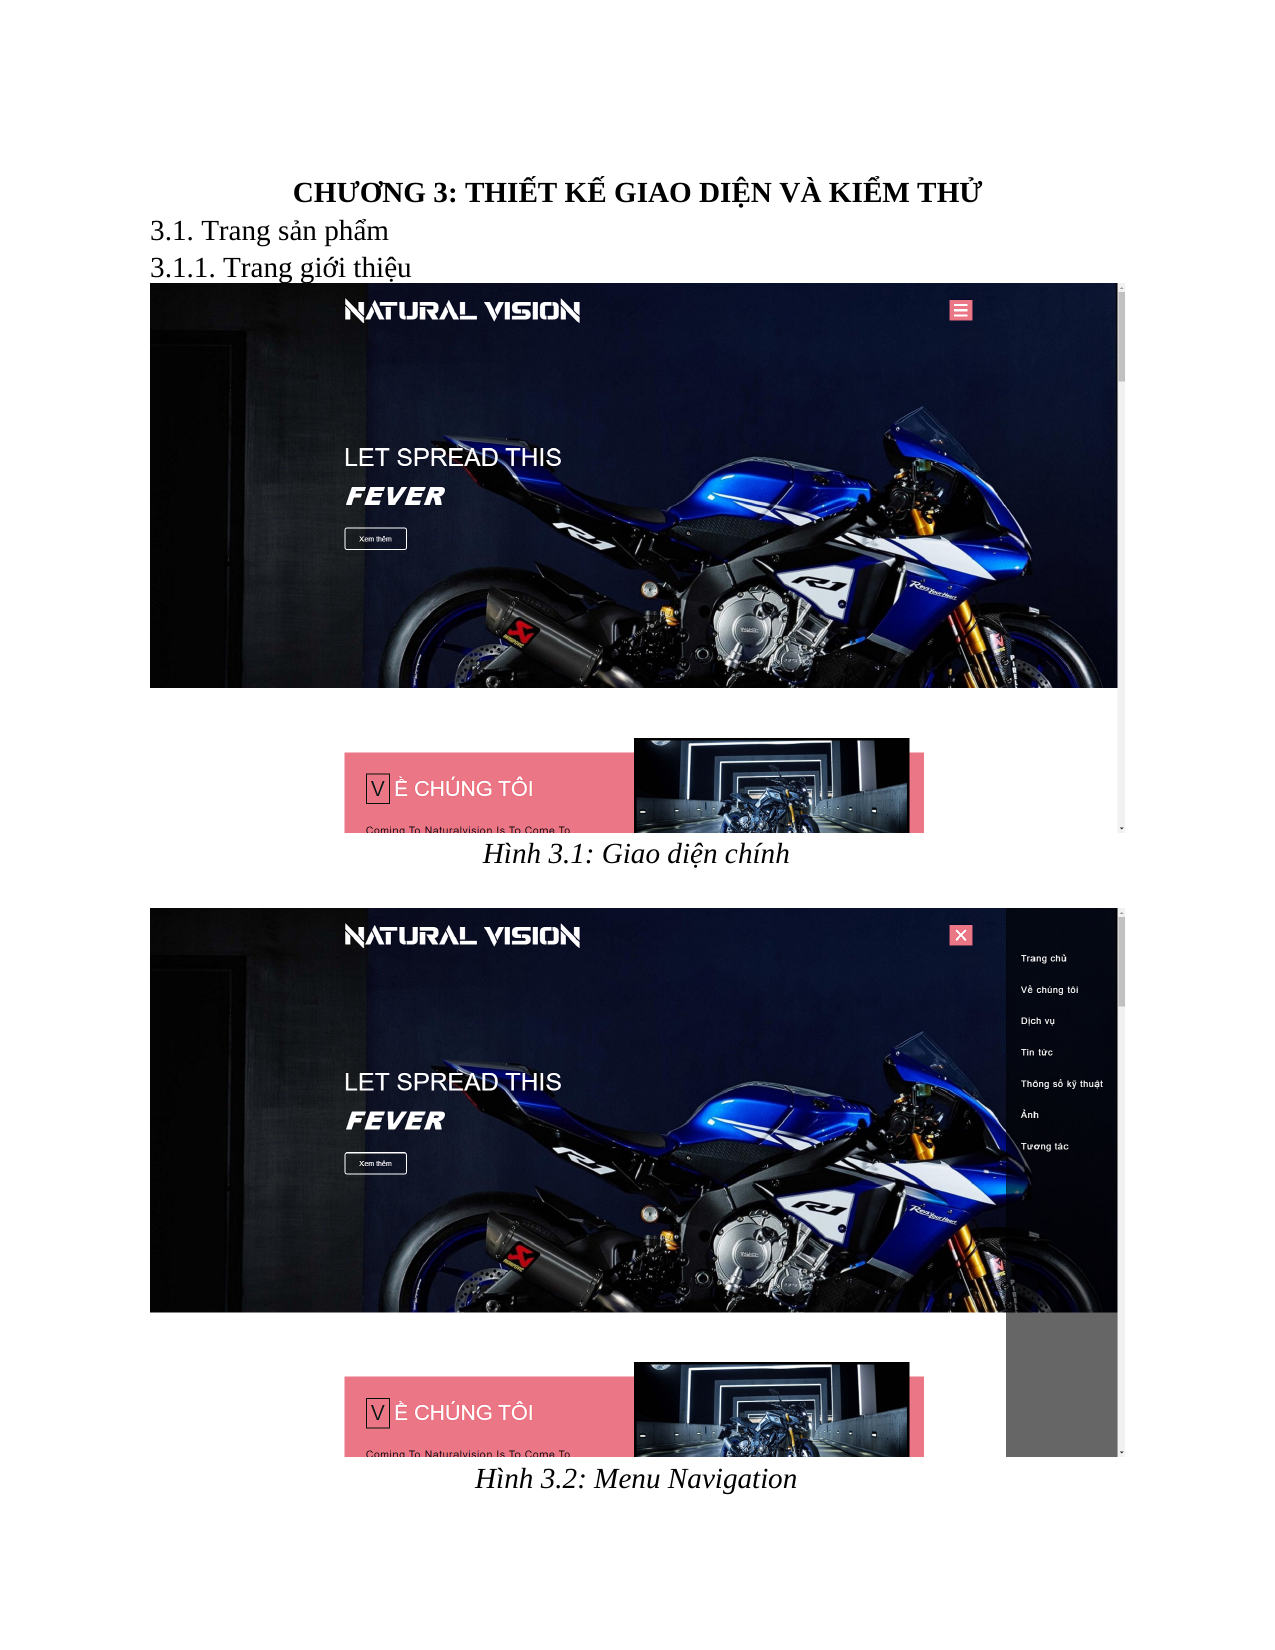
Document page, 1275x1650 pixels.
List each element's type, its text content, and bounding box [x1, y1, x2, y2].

subtitle 3.1.1. Trang giới thiệu [150, 250, 1125, 283]
subtitle 3.1. Trang sản phẩm [150, 213, 1125, 246]
text Hình 3.2: Menu Navigation [150, 1461, 1125, 1494]
text Hình 3.1: Giao diện chính [150, 837, 1125, 870]
subtitle CHƯƠNG 3: THIẾT KẾ GIAO DIỆN VÀ KIỂM THỬ [150, 175, 1125, 208]
picture [150, 908, 1125, 1457]
picture [150, 283, 1125, 833]
